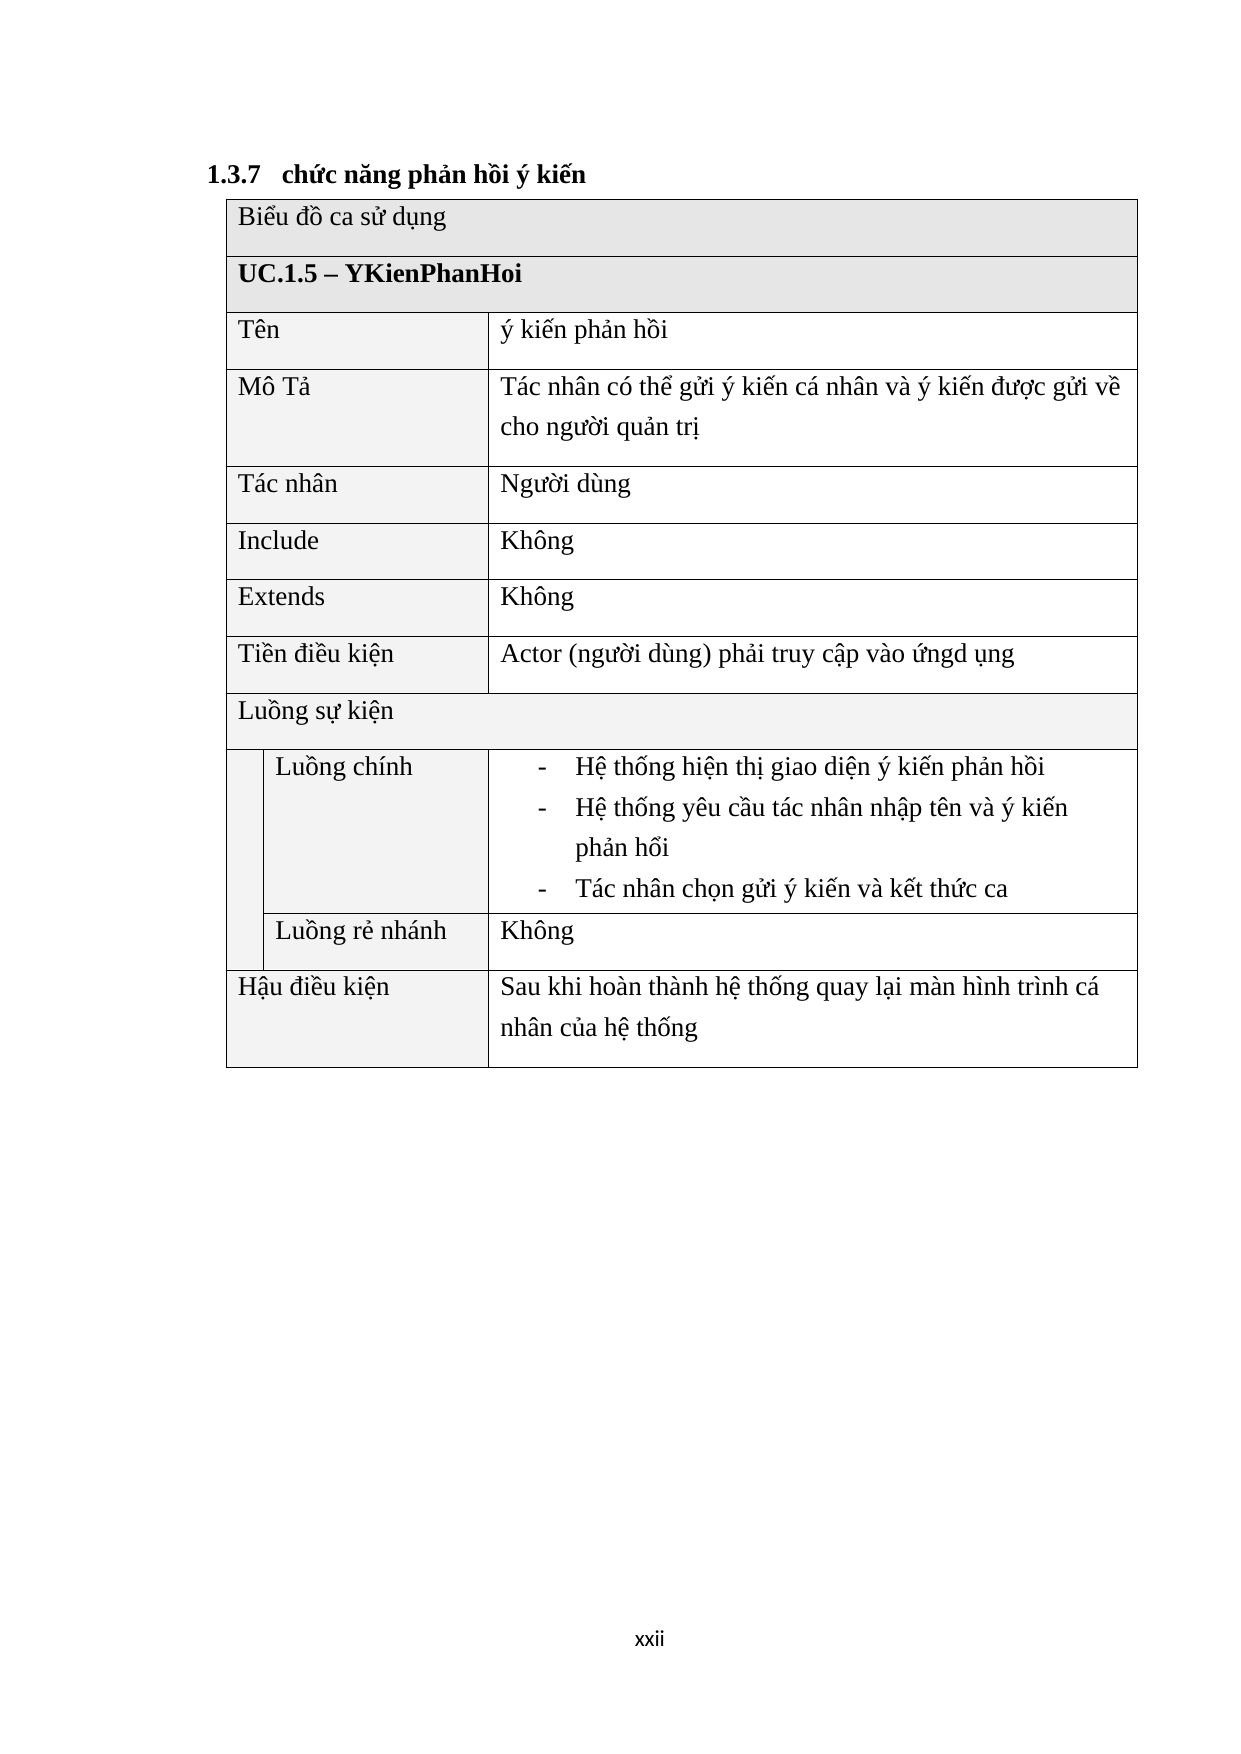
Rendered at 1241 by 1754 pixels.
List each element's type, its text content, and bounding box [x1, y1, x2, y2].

table_cell [227, 750, 263, 969]
table_cell Include [227, 524, 488, 579]
table_cell ý kiến phản hồi [489, 313, 1137, 369]
list chức năng phản hồi ý kiến [207, 158, 1122, 190]
table_cell Không [489, 914, 1137, 969]
table_cell Luồng chính [264, 750, 488, 913]
table_cell Actor (người dùng) phải truy cập vào ứngd ụng [489, 637, 1137, 693]
table_cell Tác nhân có thể gửi ý kiến cá nhân và ý kiến được gửi về cho người quản trị [489, 370, 1137, 466]
table_cell Extends [227, 580, 488, 636]
table_cell Mô Tả [227, 370, 488, 466]
table_cell Không [489, 524, 1137, 579]
table_cell Tác nhân [227, 467, 488, 523]
table_cell Tên [227, 313, 488, 369]
table_cell Không [489, 580, 1137, 636]
table_cell Người dùng [489, 467, 1137, 523]
table_header Biểu đồ ca sử dụng [227, 200, 1137, 256]
table_cell Tiền điều kiện [227, 637, 488, 693]
table_cell Hệ thống hiện thị giao diện ý kiến phản hồi Hệ thống yêu cầu tác nhân nhập tên và ý kiến phản hổi Tác nhân chọn gửi ý kiến và kết thức ca [489, 750, 1137, 913]
table_cell Luồng rẻ nhánh [264, 914, 488, 969]
table_cell Hậu điều kiện [227, 971, 488, 1067]
table_cell Sau khi hoàn thành hệ thống quay lại màn hình trình cá nhân của hệ thống [489, 971, 1137, 1067]
table_cell Luồng sự kiện [227, 694, 1137, 749]
table_cell UC.1.5 – YKienPhanHoi [227, 257, 1137, 312]
